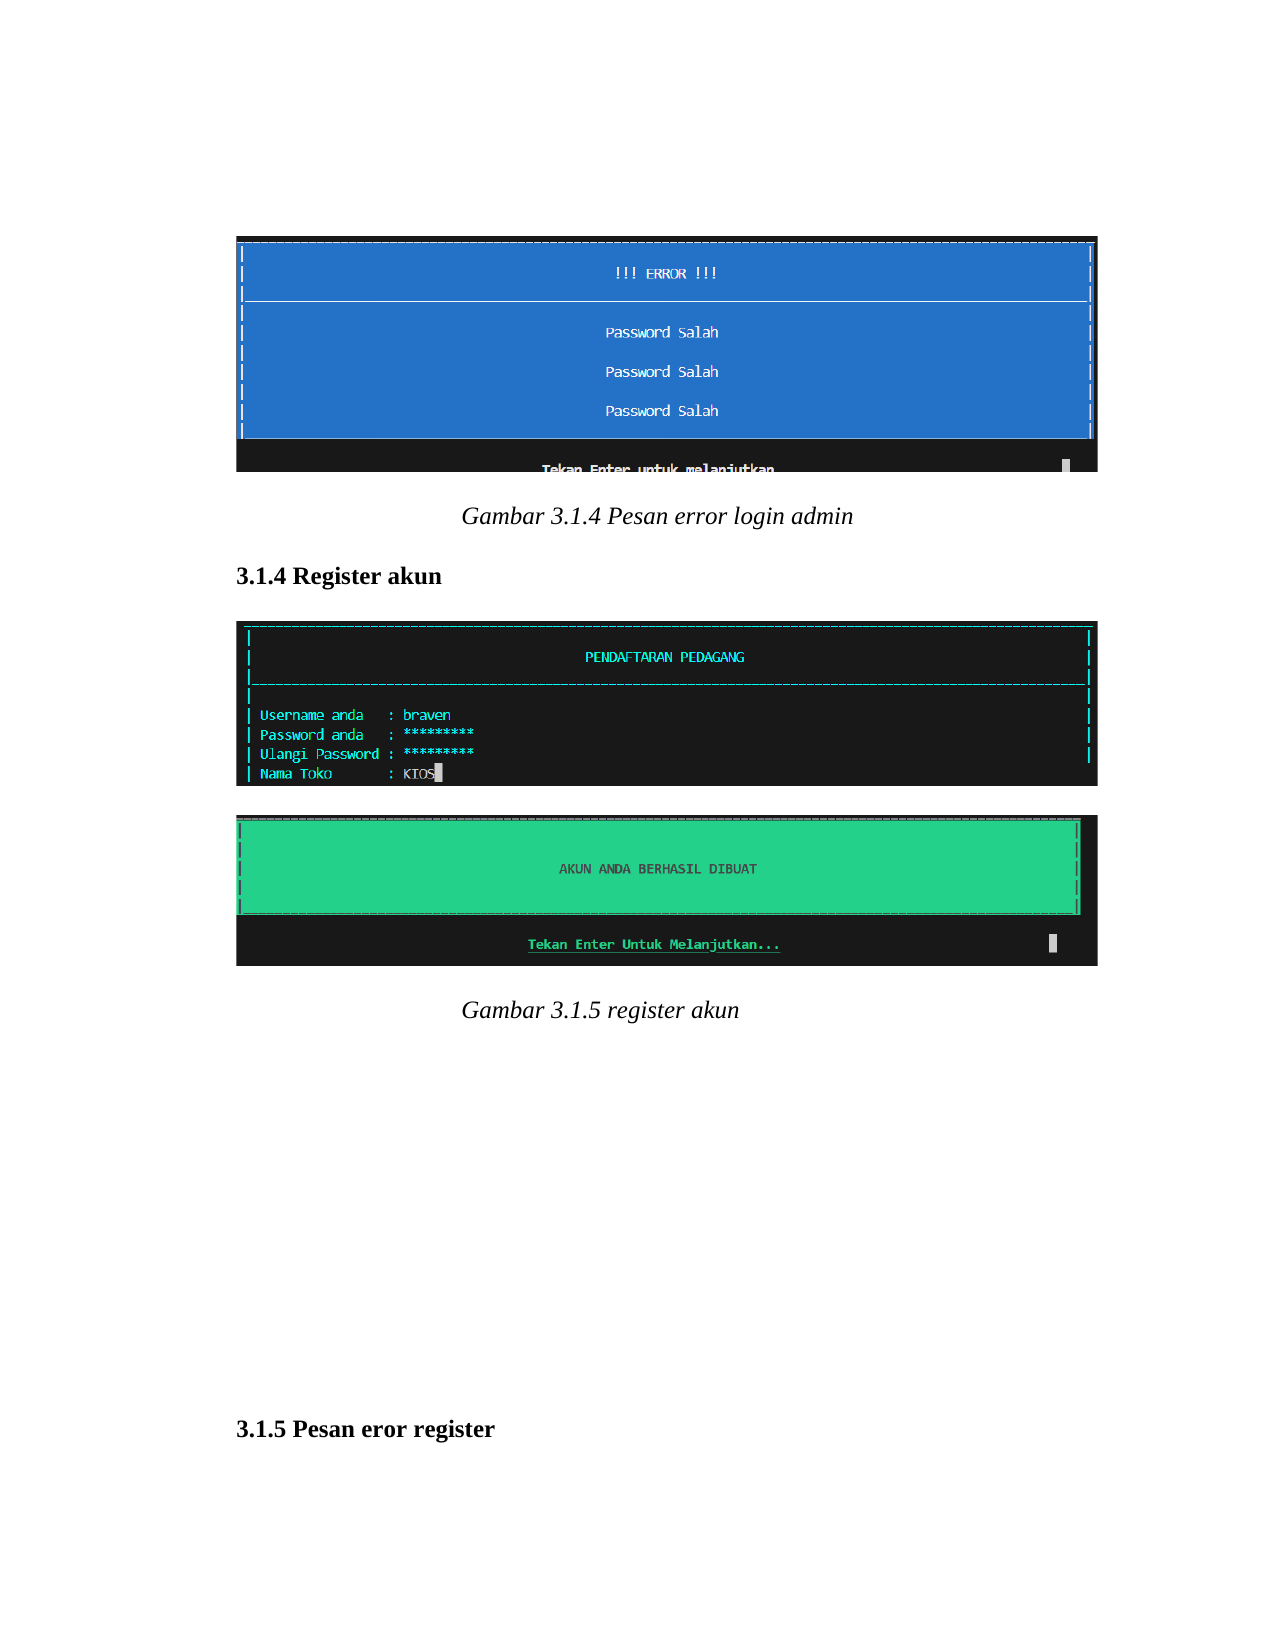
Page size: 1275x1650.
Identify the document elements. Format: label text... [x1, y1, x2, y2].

picture [236, 815, 1098, 966]
text Gambar 3.1.4 Pesan error login admin [236, 501, 1098, 530]
text 3.1.4 Register akun [236, 561, 1098, 590]
text 3.1.5 Pesan eror register [236, 1414, 1098, 1442]
picture [236, 236, 1098, 472]
text Gambar 3.1.5 register akun [236, 995, 1098, 1024]
picture [236, 621, 1098, 786]
